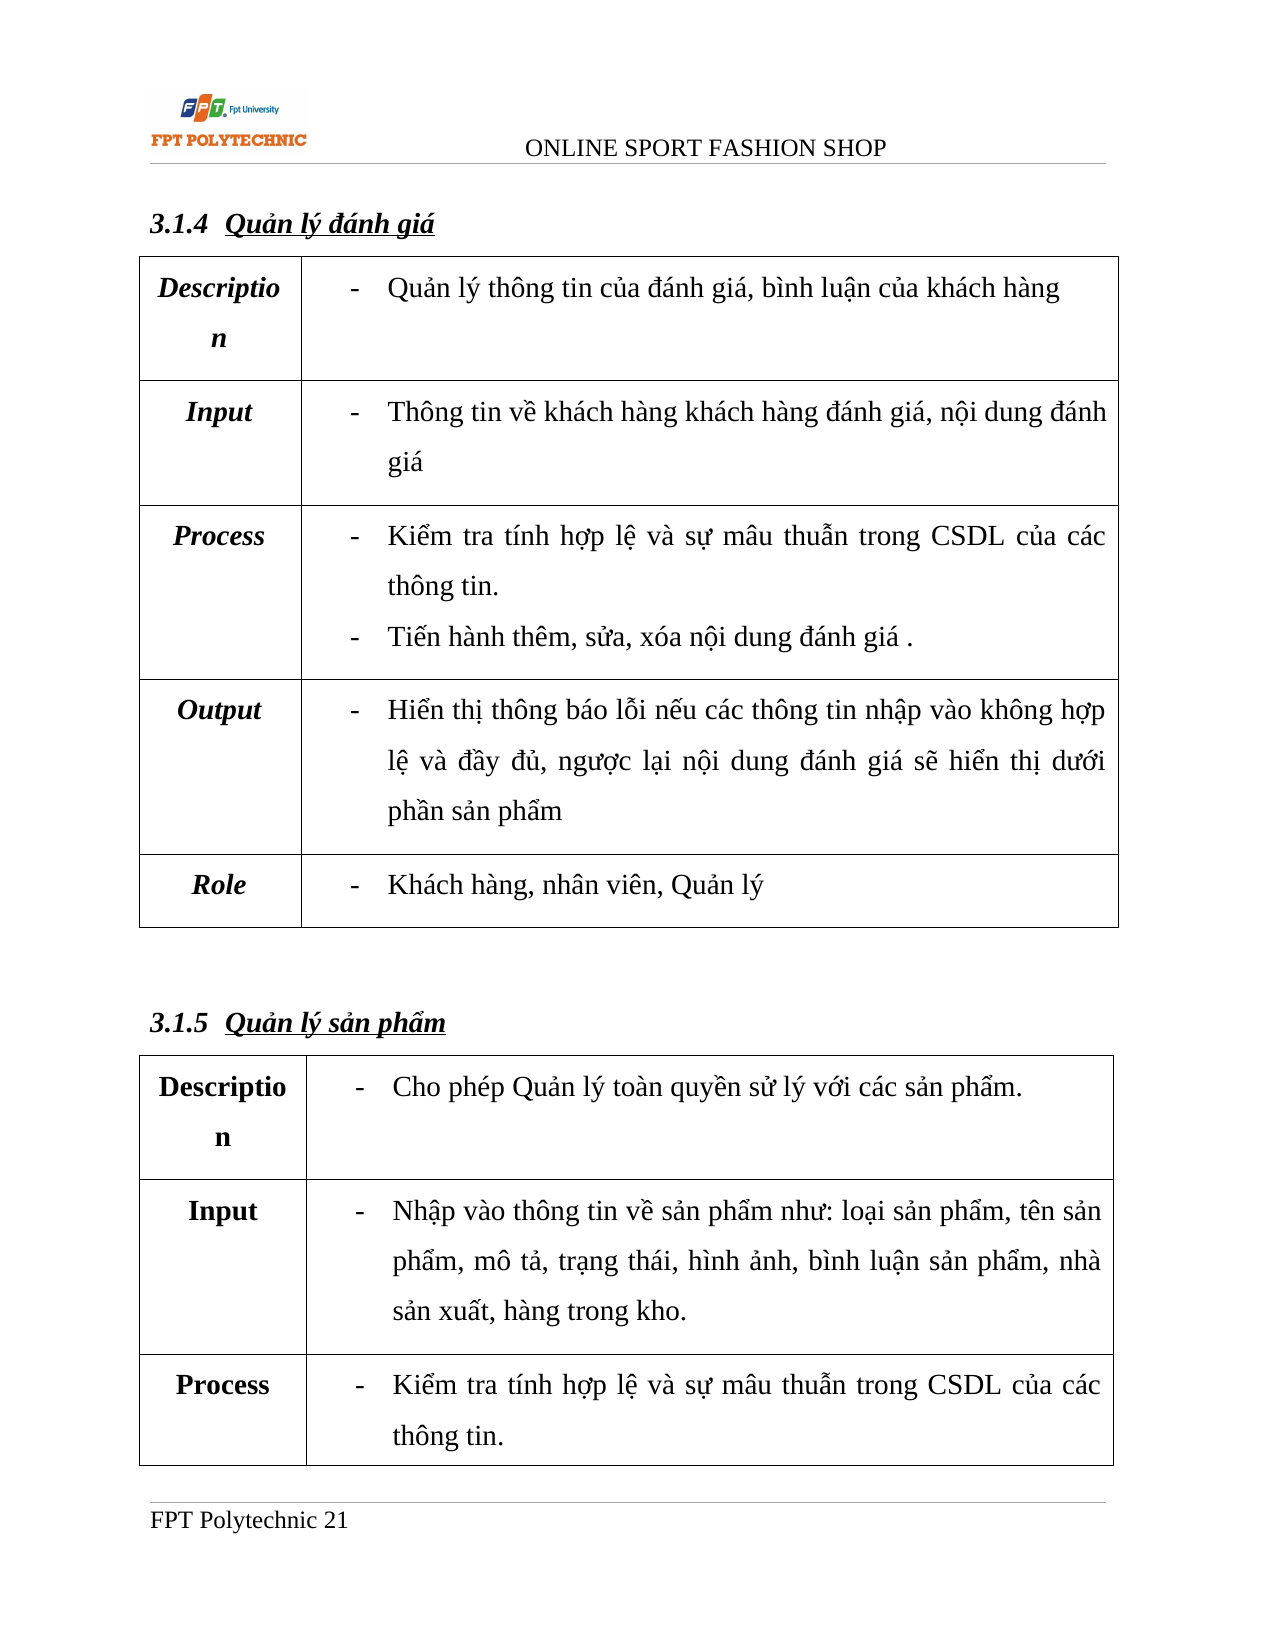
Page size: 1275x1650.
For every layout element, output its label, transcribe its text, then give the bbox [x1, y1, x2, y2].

table_cell Role [140, 855, 301, 927]
table_cell Nhập vào thông tin về sản phẩm như: loại sản phẩm, tên sản phẩm, mô tả, trạng thái, hình ảnh, bình luận sản phẩm, nhà sản xuất, hàng trong kho. [307, 1180, 1113, 1354]
table_cell Process [140, 1355, 306, 1465]
table_header Description [140, 1056, 306, 1179]
table_cell Kiểm tra tính hợp lệ và sự mâu thuẫn trong CSDL của các thông tin. Tiến hành thêm, sửa, xóa, tìm kiếm sản phẩm. [307, 1355, 1113, 1465]
table_header Cho phép Quản lý toàn quyền sử lý với các sản phẩm. [307, 1056, 1113, 1179]
table_cell Hiển thị thông báo lỗi nếu các thông tin nhập vào không hợp lệ và đầy đủ, ngược lại nội dung đánh giá sẽ hiển thị dưới phần sản phẩm [302, 680, 1118, 853]
table_cell Output [140, 680, 301, 853]
table_cell Kiểm tra tính hợp lệ và sự mâu thuẫn trong CSDL của các thông tin. Tiến hành thêm, sửa, xóa nội dung đánh giá . [302, 506, 1118, 679]
table_header Quản lý thông tin của đánh giá, bình luận của khách hàng [302, 257, 1118, 380]
table_cell Input [140, 381, 301, 504]
picture [150, 87, 309, 156]
table_cell Khách hàng, nhân viên, Quản lý [302, 855, 1118, 927]
table_cell Process [140, 506, 301, 679]
table_cell Thông tin về khách hàng khách hàng đánh giá, nội dung đánh giá [302, 381, 1118, 504]
subtitle Quản lý đánh giá [150, 206, 1106, 239]
table_header Description [140, 257, 301, 380]
table_cell Input [140, 1180, 306, 1354]
subtitle Quản lý sản phẩm [150, 1005, 1106, 1038]
